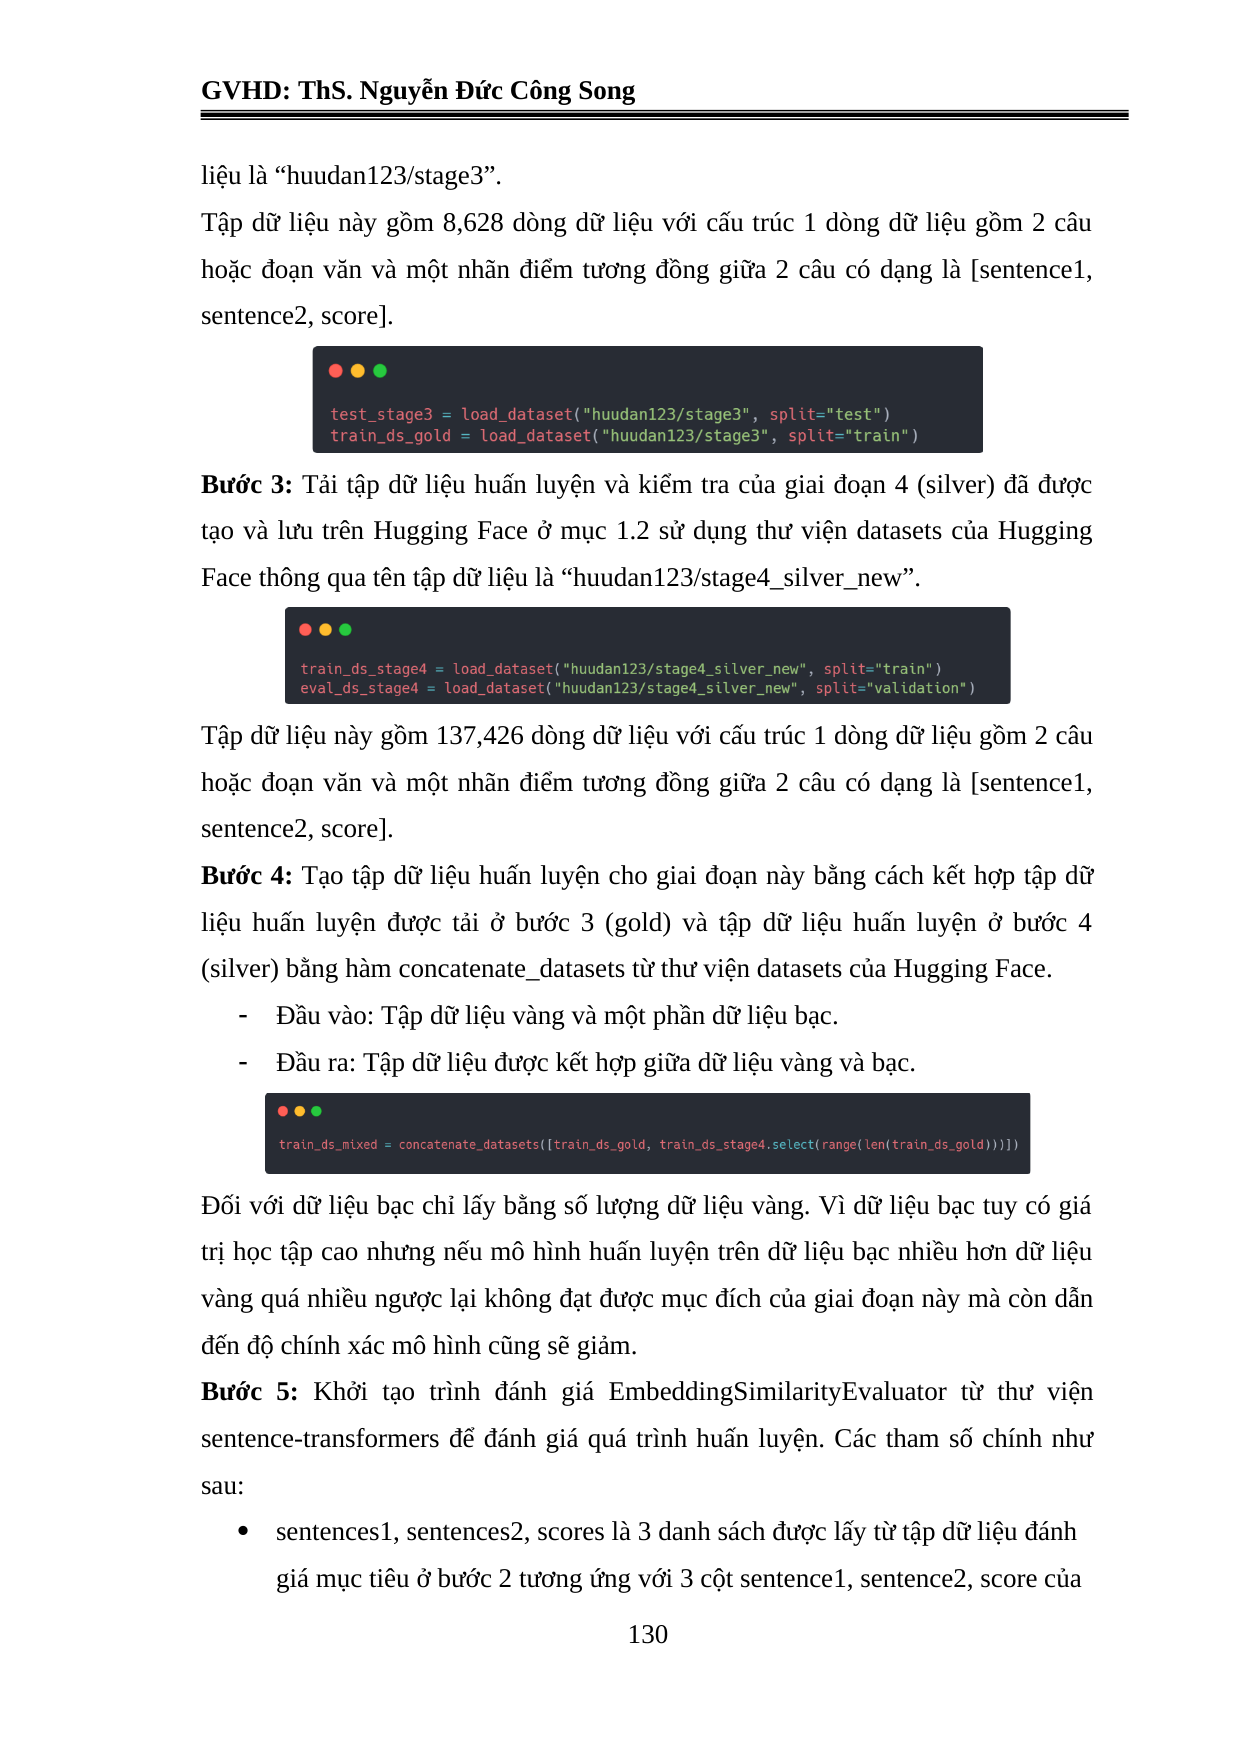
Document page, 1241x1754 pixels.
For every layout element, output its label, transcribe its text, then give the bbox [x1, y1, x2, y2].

picture [285, 607, 1011, 704]
text Đối với dữ liệu bạc chỉ lấy bằng số lượng dữ liệu vàng. Vì dữ liệu bạc tuy có giá trị học tập cao nhưng nếu mô hình huấn luyện trên dữ liệu bạc nhiều hơn dữ liệu vàng quá nhiều ngược lại không đạt được mục đích của giai đoạn này mà còn dẫn đến độ chính xác mô hình cũng sẽ giảm. [201, 1189, 1094, 1360]
list Đầu ra: Tập dữ liệu được kết hợp giữa dữ liệu vàng và bạc. [238, 1046, 1094, 1077]
text Tập dữ liệu này gồm 8,628 dòng dữ liệu với cấu trúc 1 dòng dữ liệu gồm 2 câu hoặc đoạn văn và một nhãn điểm tương đồng giữa 2 câu có dạng là [sentence1, sentence2, score]. [201, 206, 1094, 331]
text Bước 5: Khởi tạo trình đánh giá EmbeddingSimilarityEvaluator từ thư viện sentence-transformers để đánh giá quá trình huấn luyện. Các tham số chính như sau: [201, 1375, 1094, 1500]
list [238, 1515, 1094, 1593]
picture [312, 346, 983, 453]
text Bước 3: Tải tập dữ liệu huấn luyện và kiểm tra của giai đoạn 4 (silver) đã được tạo và lưu trên Hugging Face ở mục 1.2 sử dụng thư viện datasets của Hugging Face thông qua tên tập dữ liệu là “huudan123/stage4_silver_new”. [201, 468, 1094, 592]
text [201, 159, 1094, 191]
text Bước 4: Tạo tập dữ liệu huấn luyện cho giai đoạn này bằng cách kết hợp tập dữ liệu huấn luyện được tải ở bước 3 (gold) và tập dữ liệu huấn luyện ở bước 4 (silver) bằng hàm concatenate_datasets từ thư viện datasets của Hugging Face. [201, 859, 1094, 984]
text Tập dữ liệu này gồm 137,426 dòng dữ liệu với cấu trúc 1 dòng dữ liệu gồm 2 câu hoặc đoạn văn và một nhãn điểm tương đồng giữa 2 câu có dạng là [sentence1, sentence2, score]. [201, 719, 1094, 844]
list Đầu vào: Tập dữ liệu vàng và một phần dữ liệu bạc. [238, 999, 1094, 1031]
picture [265, 1093, 1031, 1174]
